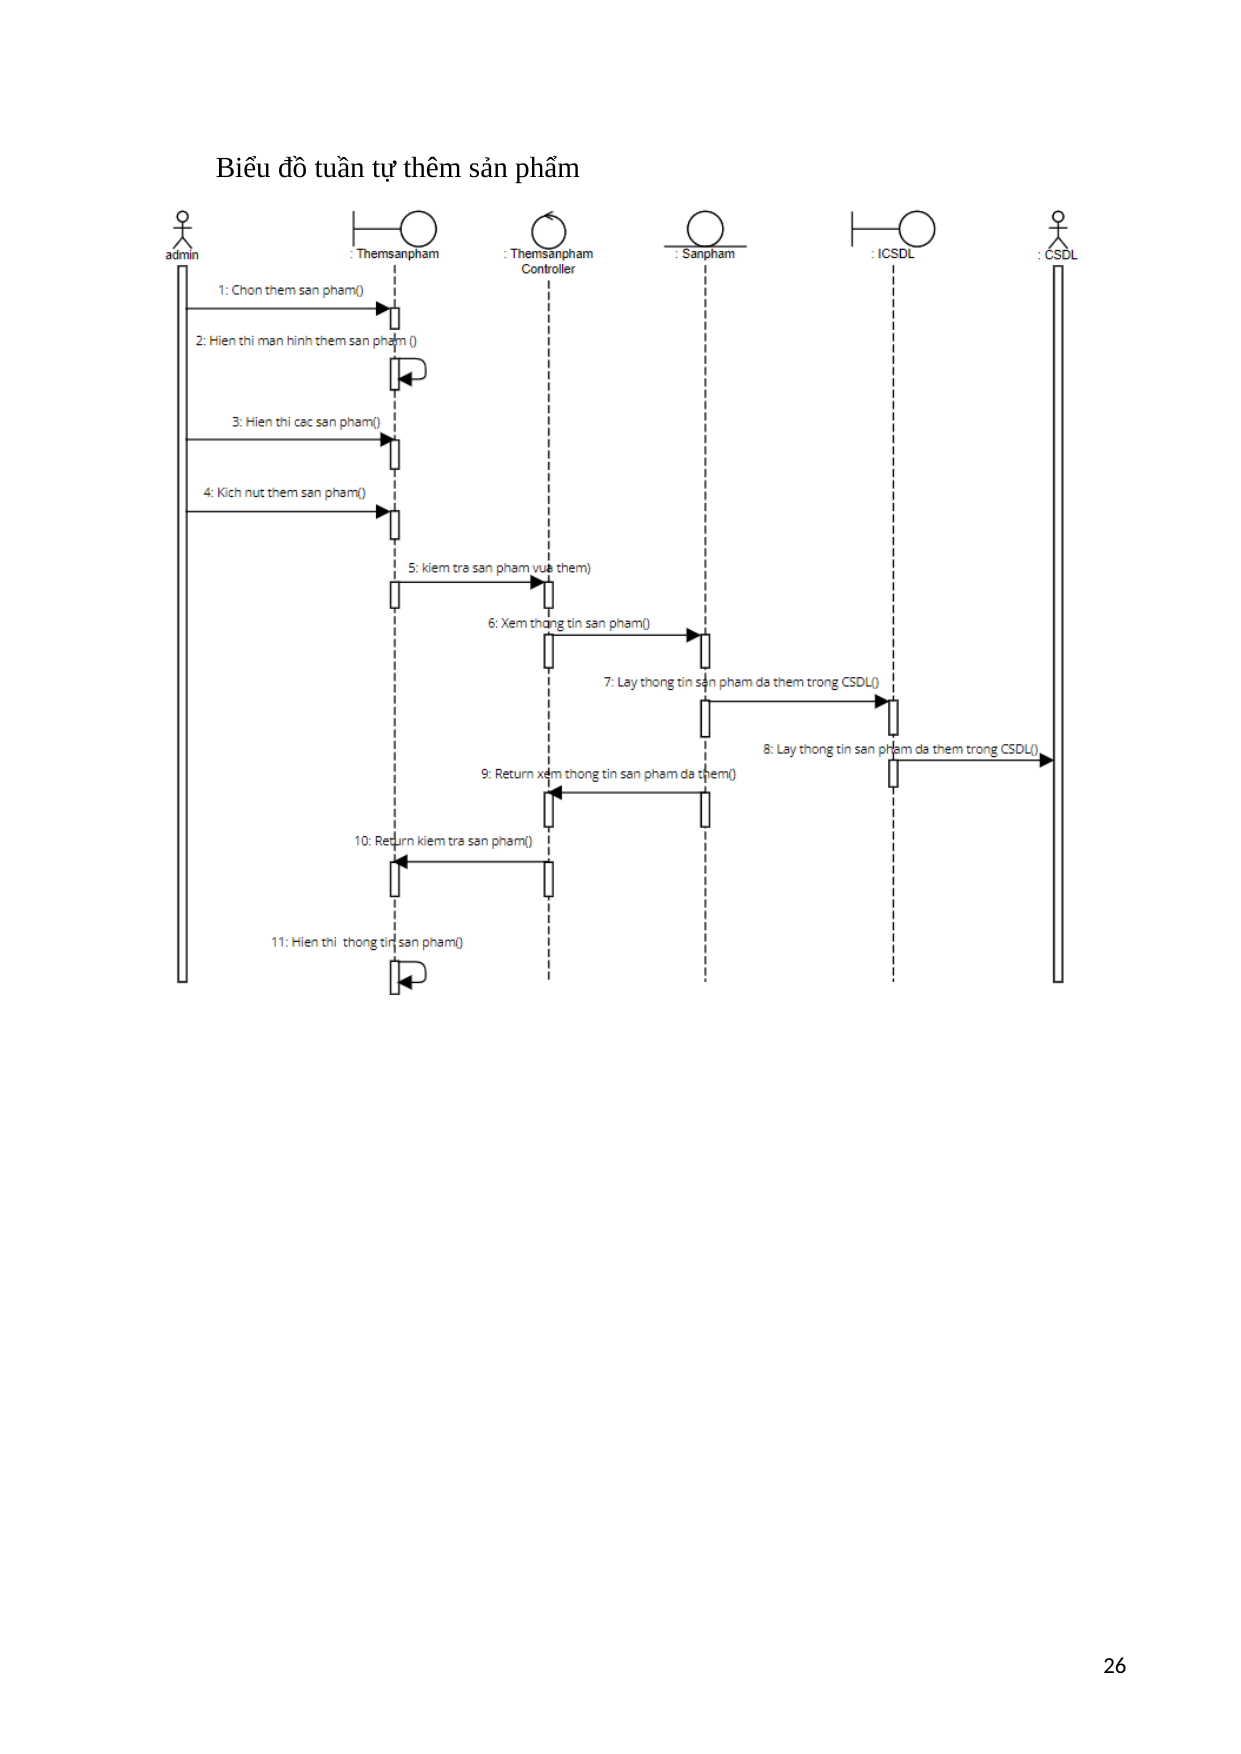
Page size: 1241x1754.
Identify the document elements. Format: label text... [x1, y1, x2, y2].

picture [150, 197, 1125, 1015]
